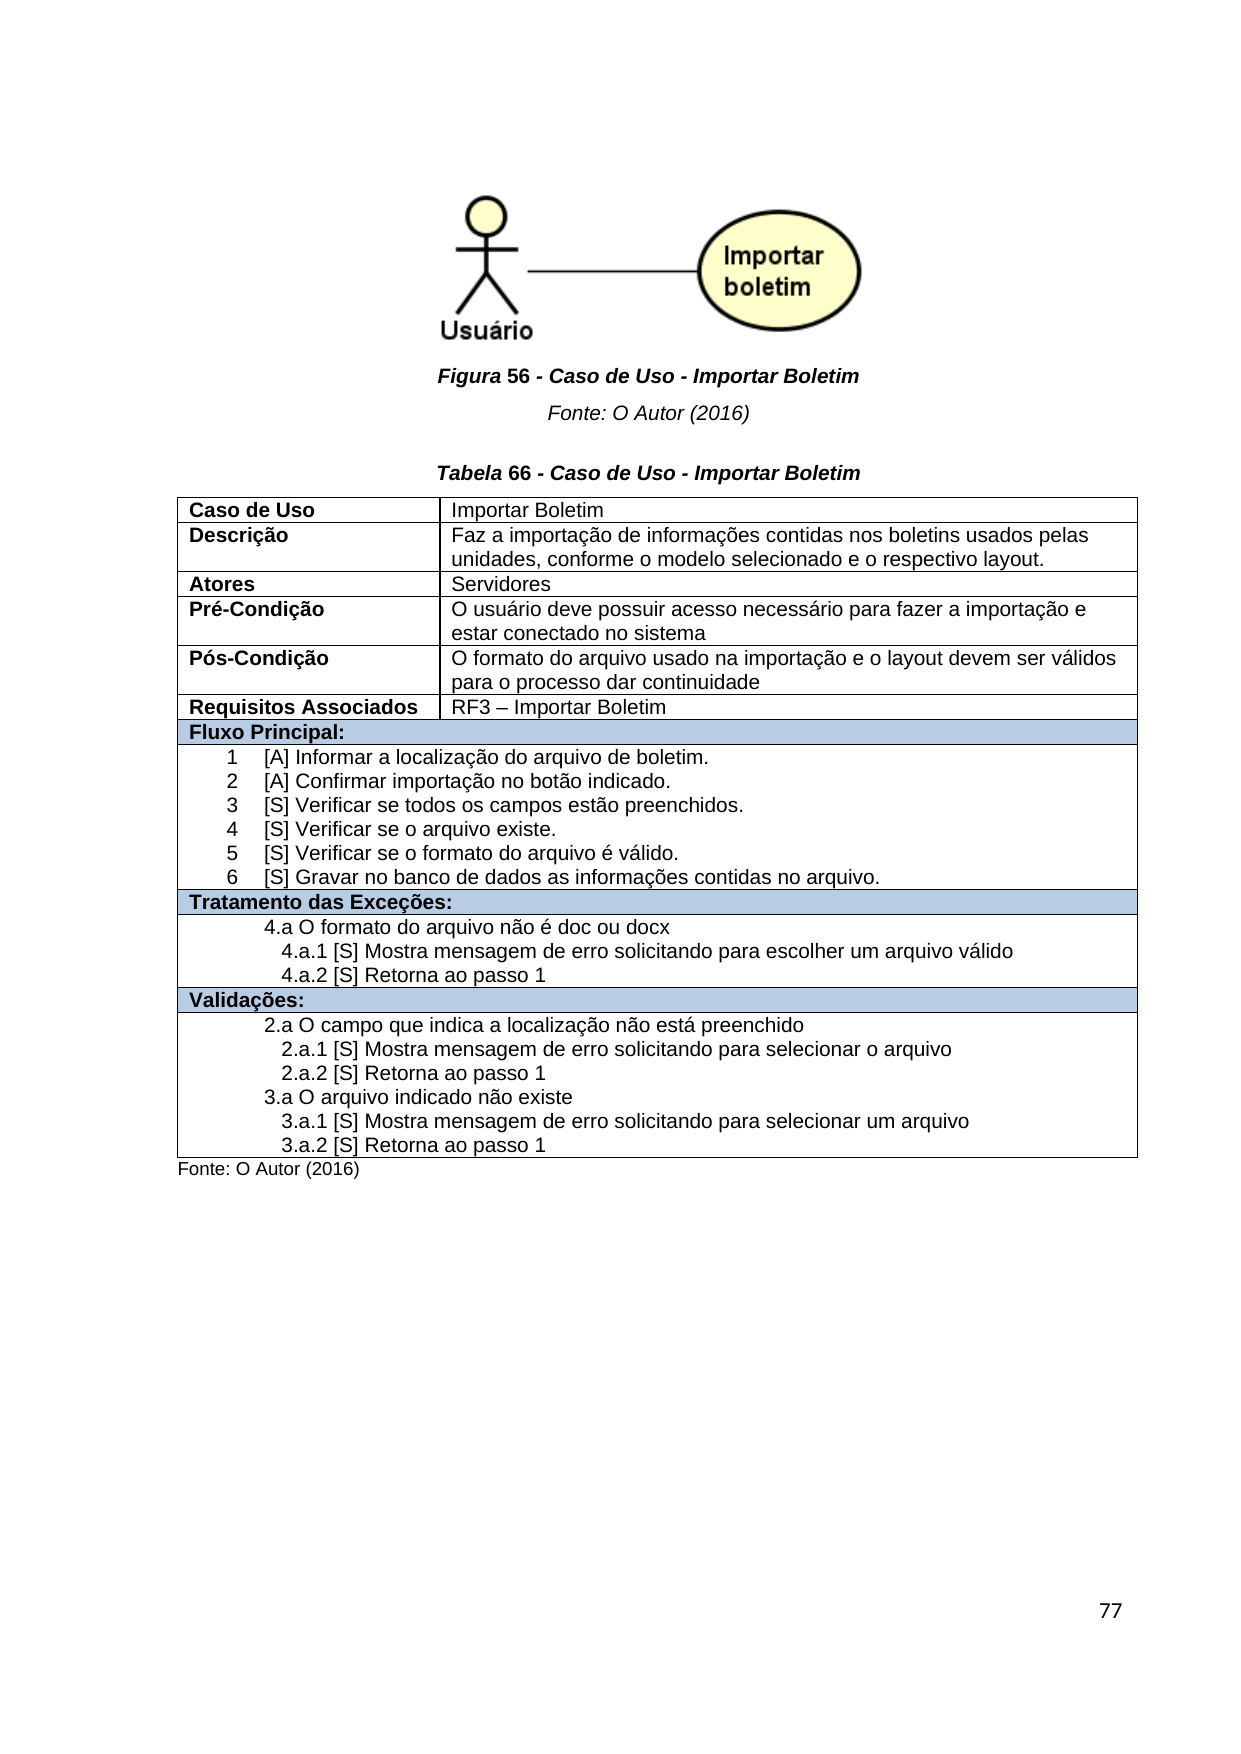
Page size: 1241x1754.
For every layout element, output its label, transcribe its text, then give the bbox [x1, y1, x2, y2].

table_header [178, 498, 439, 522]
picture [420, 177, 879, 348]
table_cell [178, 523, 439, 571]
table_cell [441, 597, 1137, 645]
text Fonte: O Autor (2016) [177, 400, 1122, 424]
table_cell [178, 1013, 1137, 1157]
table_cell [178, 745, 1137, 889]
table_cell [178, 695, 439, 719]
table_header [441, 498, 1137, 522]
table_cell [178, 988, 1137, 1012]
text Tabela 66 - Caso de Uso - Importar Boletim [177, 461, 1122, 485]
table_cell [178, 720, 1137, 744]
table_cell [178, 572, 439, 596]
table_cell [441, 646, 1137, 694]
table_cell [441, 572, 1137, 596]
text Figura 56 - Caso de Uso - Importar Boletim [177, 364, 1122, 388]
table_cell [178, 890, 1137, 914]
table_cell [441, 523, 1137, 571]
text Fonte: O Autor (2016) [177, 1158, 1157, 1179]
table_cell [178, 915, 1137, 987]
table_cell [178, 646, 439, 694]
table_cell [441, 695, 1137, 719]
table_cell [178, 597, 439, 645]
